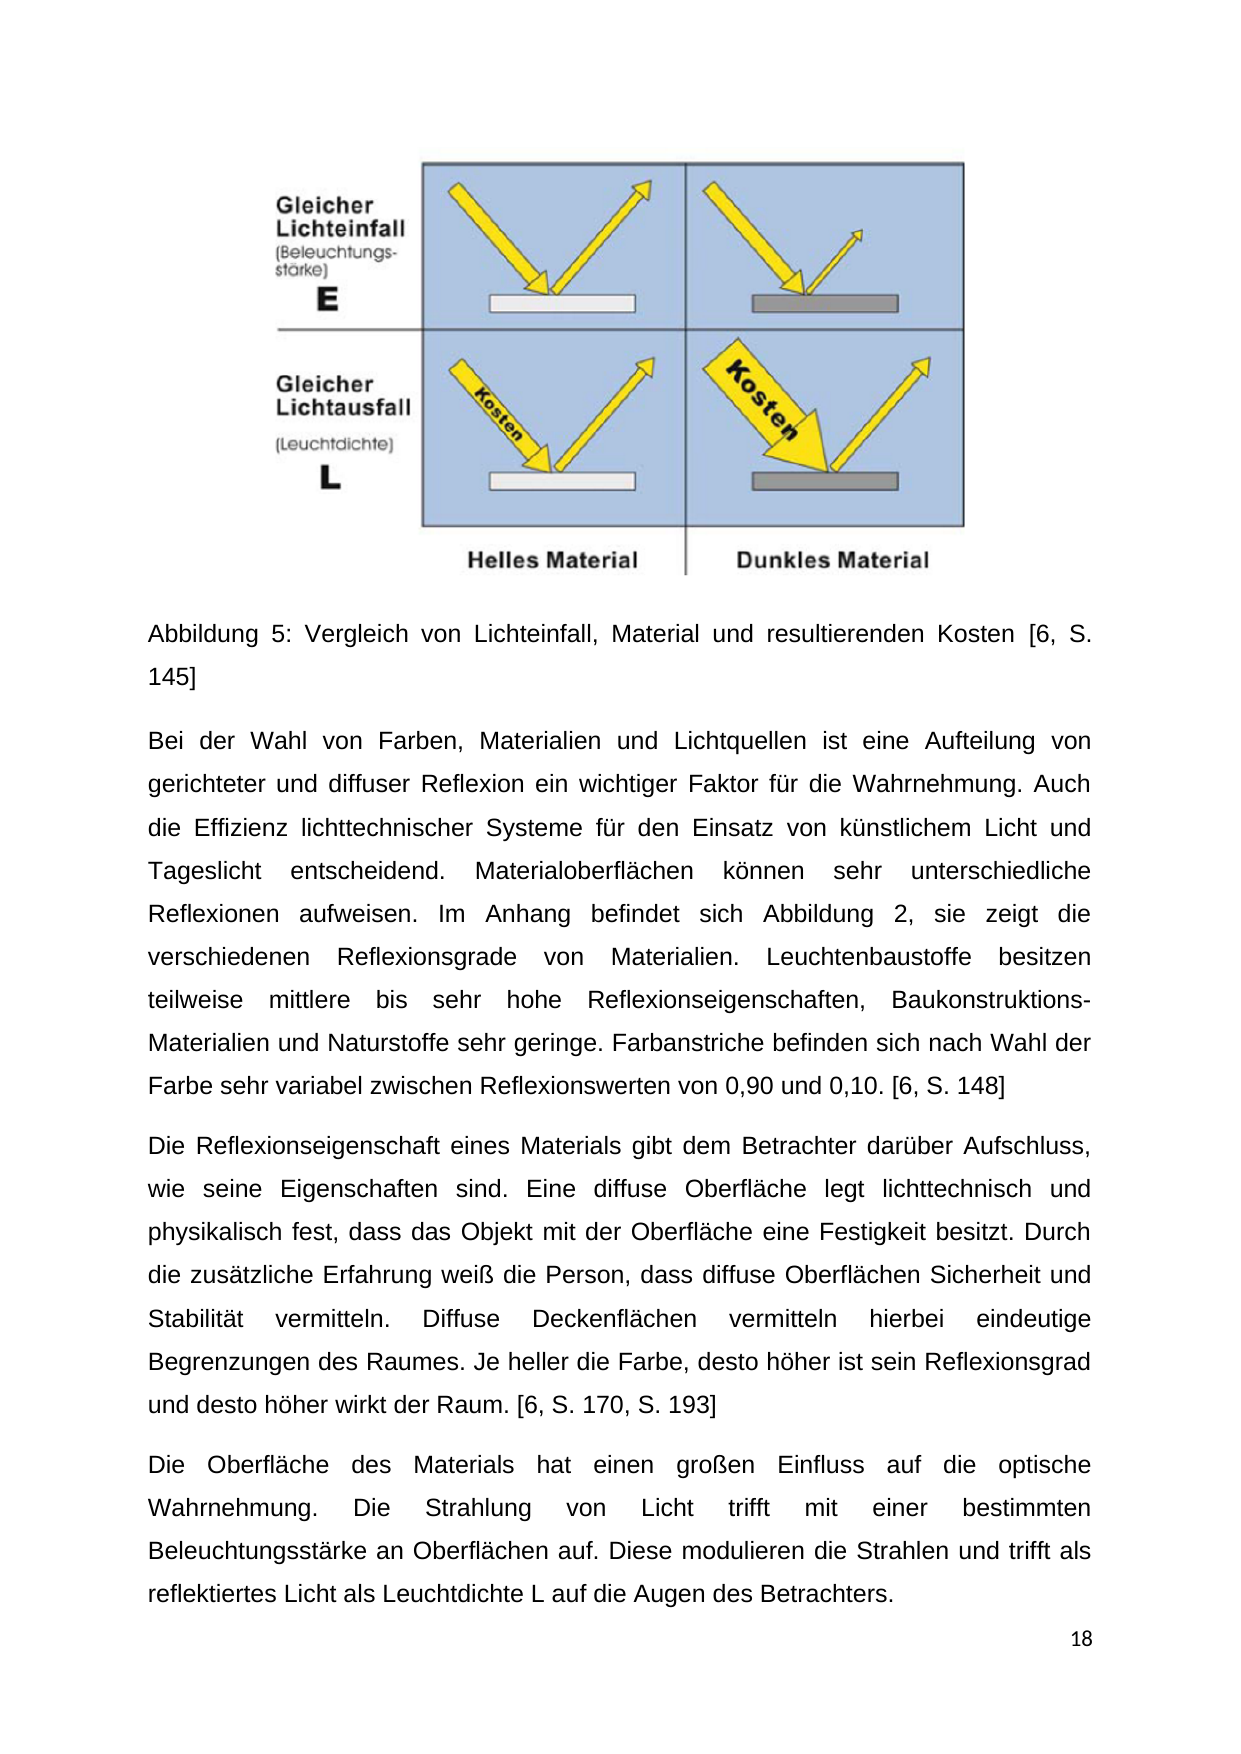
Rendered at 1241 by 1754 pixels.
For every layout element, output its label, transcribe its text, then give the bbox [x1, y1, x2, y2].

text Abbildung 5: Vergleich von Lichteinfall, Material und resultierenden Kosten [6, S. 145] [148, 619, 1093, 691]
text Die Oberfläche des Materials hat einen großen Einfluss auf die optische Wahrnehmung. Die Strahlung von Licht trifft mit einer bestimmten Beleuchtungsstärke an Oberflächen auf. Diese modulieren die Strahlen und trifft als reflektiertes Licht als Leuchtdichte L auf die Augen des Betrachters. [148, 1449, 1093, 1608]
text Die Reflexionseigenschaft eines Materials gibt dem Betrachter darüber Aufschluss, wie seine Eigenschaften sind. Eine diffuse Oberfläche legt lichttechnisch und physikalisch fest, dass das Objekt mit der Oberfläche eine Festigkeit besitzt. Durch die zusätzliche Erfahrung weiß die Person, dass diffuse Oberflächen Sicherheit und Stabilität vermitteln. Diffuse Deckenflächen vermitteln hierbei eindeutige Begrenzungen des Raumes. Je heller die Farbe, desto höher ist sein Reflexionsgrad und desto höher wirkt der Raum. [6, S. 170, S. 193] [148, 1131, 1093, 1418]
picture [227, 147, 1013, 589]
text Bei der Wahl von Farben, Materialien und Lichtquellen ist eine Aufteilung von gerichteter und diffuser Reflexion ein wichtiger Faktor für die Wahrnehmung. Auch die Effizienz lichttechnischer Systeme für den Einsatz von künstlichem Licht und Tageslicht entscheidend. Materialoberflächen können sehr unterschiedliche Reflexionen aufweisen. Im Anhang befindet sich Abbildung 2, sie zeigt die verschiedenen Reflexionsgrade von Materialien. Leuchtenbaustoffe besitzen teilweise mittlere bis sehr hohe Reflexionseigenschaften, Baukonstruktions-Materialien und Naturstoffe sehr geringe. Farbanstriche befinden sich nach Wahl der Farbe sehr variabel zwischen Reflexionswerten von 0,90 und 0,10. [6, S. 148] [148, 726, 1093, 1100]
